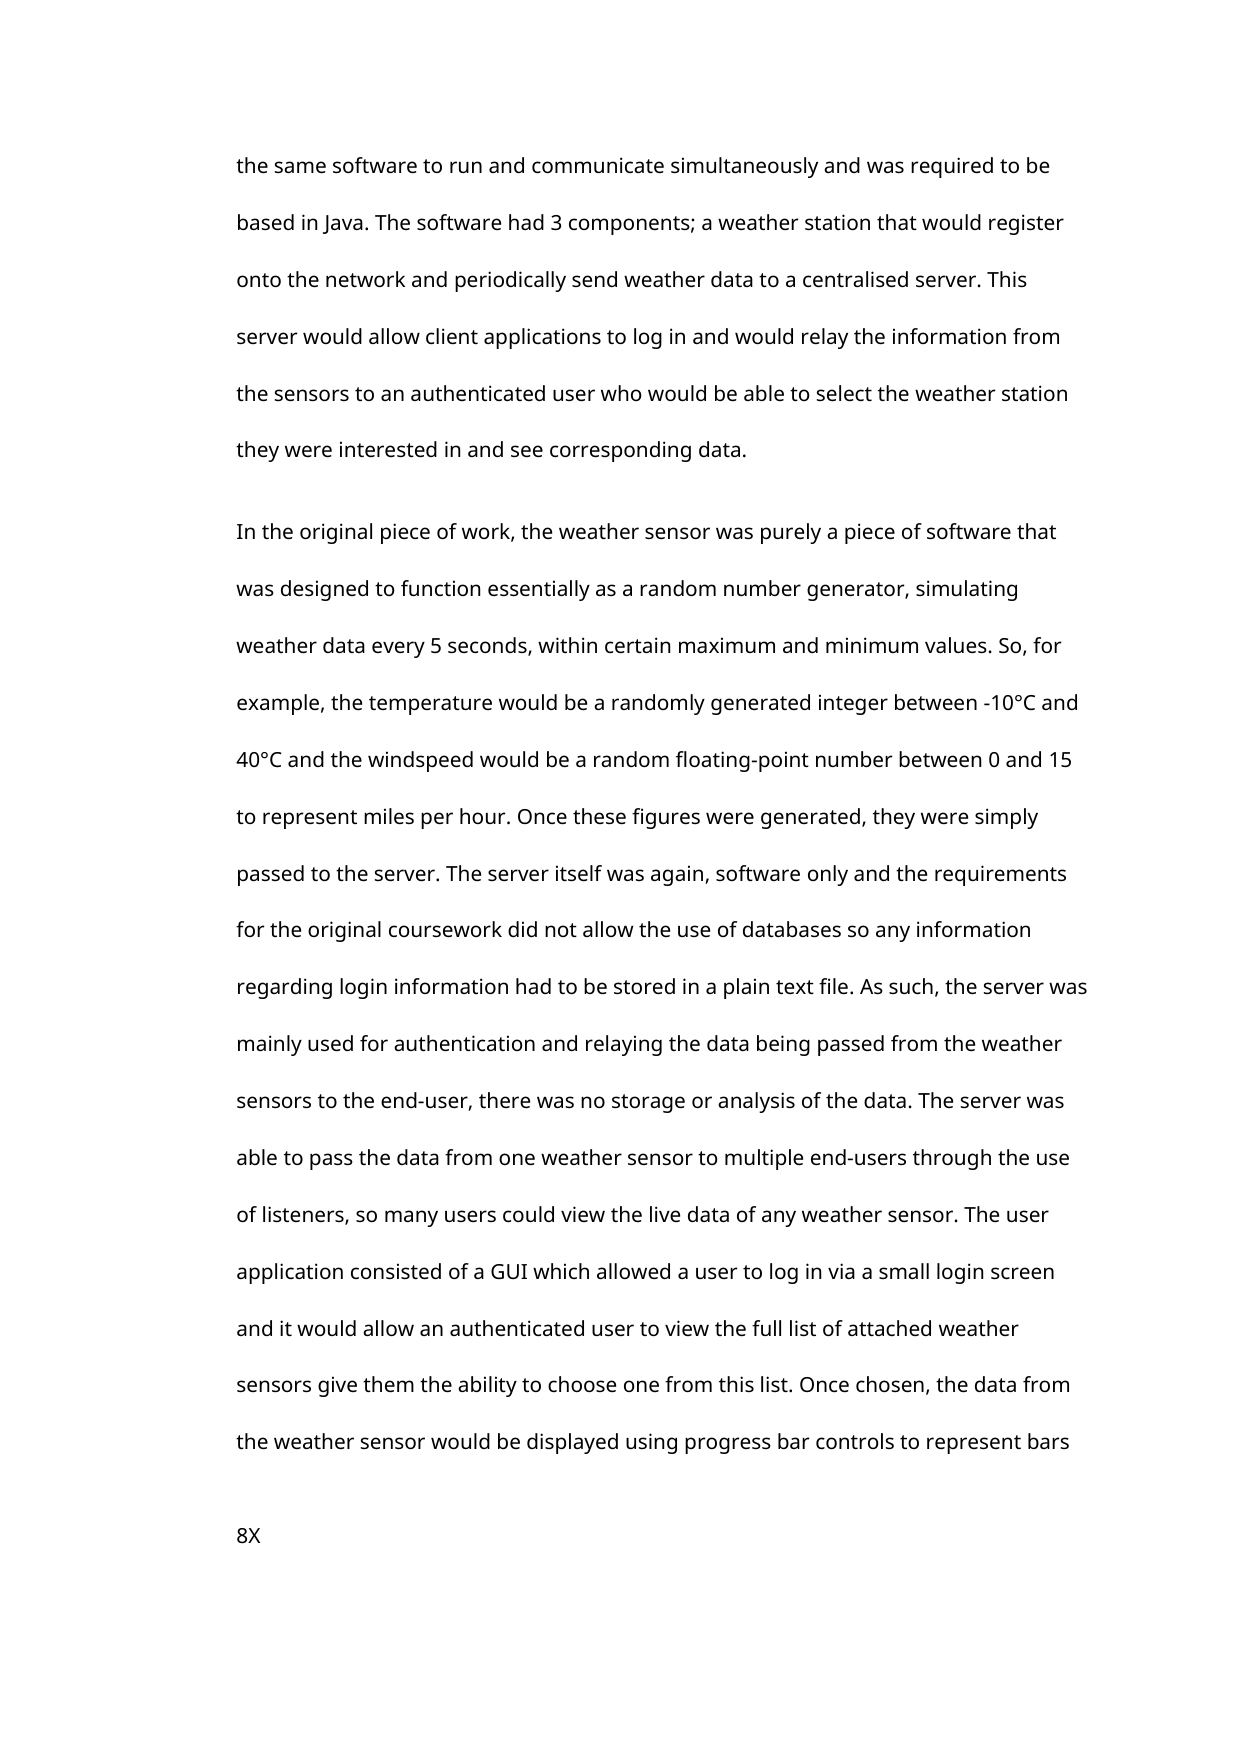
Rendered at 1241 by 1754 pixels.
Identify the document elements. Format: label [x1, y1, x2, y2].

text [236, 151, 1090, 464]
text [236, 517, 1090, 1456]
